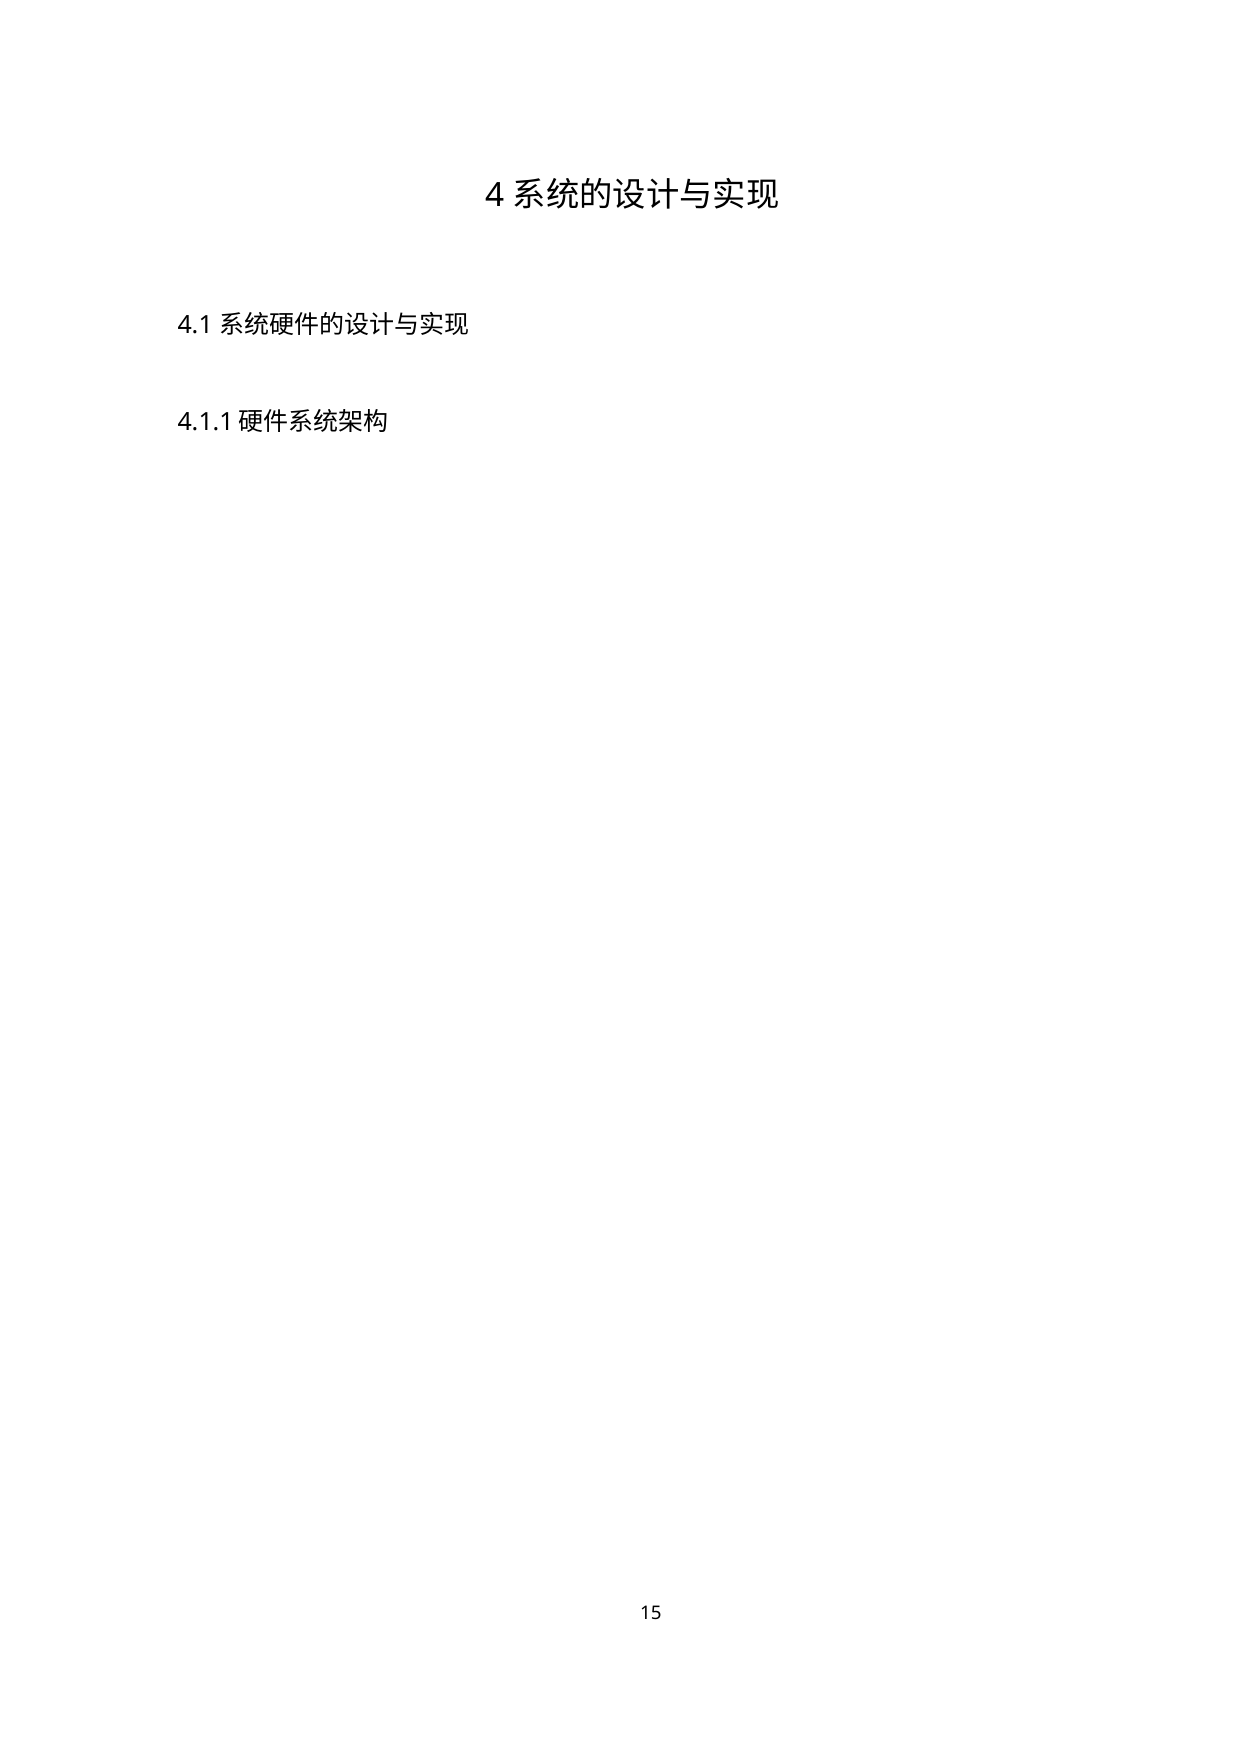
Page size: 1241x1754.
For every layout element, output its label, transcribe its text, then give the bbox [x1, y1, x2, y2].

text 4 系统的设计与实现 [177, 160, 1087, 225]
text 4.1.1硬件系统架构 [177, 387, 1087, 452]
text 4.1 系统硬件的设计与实现 [177, 290, 1087, 355]
